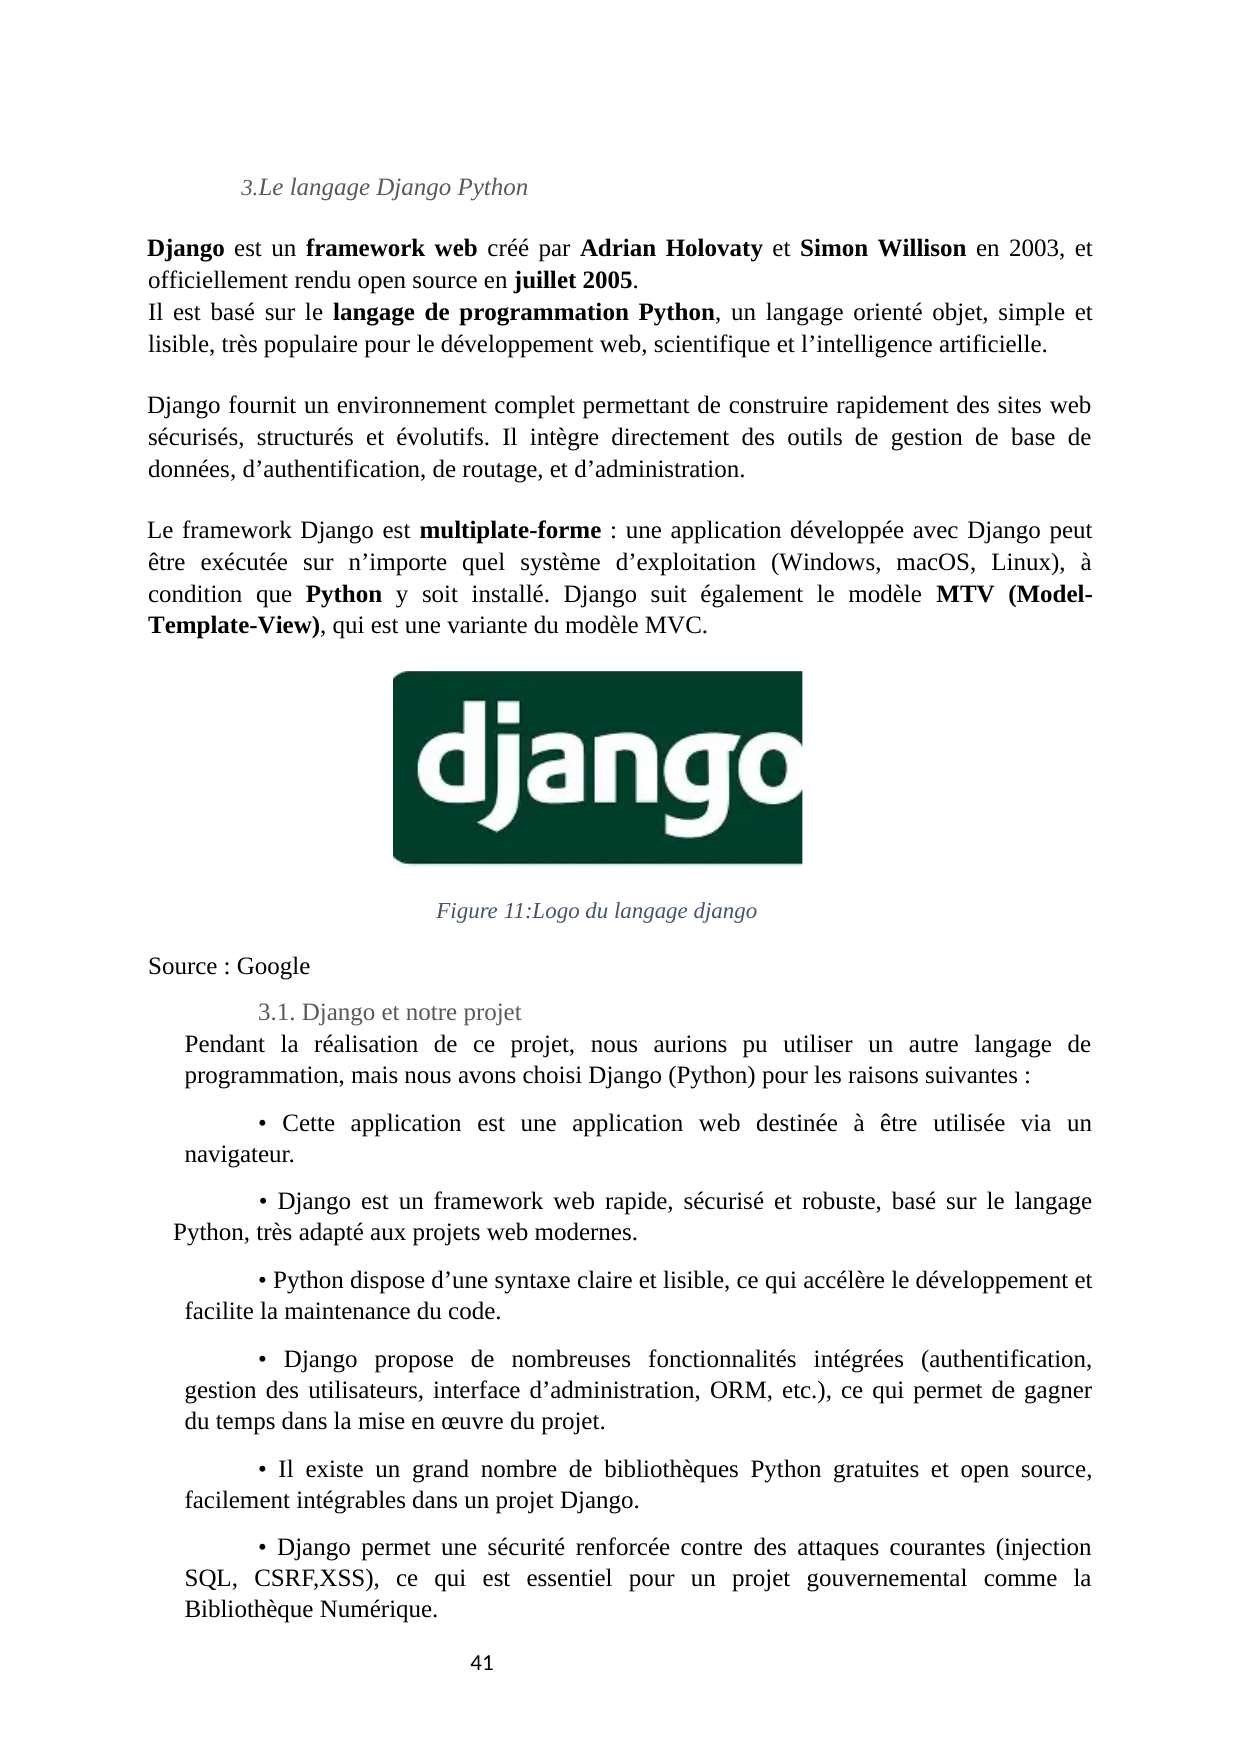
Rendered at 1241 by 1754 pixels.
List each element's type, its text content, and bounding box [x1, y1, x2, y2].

text Figure 11:Logo du langage django [148, 897, 1048, 923]
subtitle 3. Le langage Django Python [148, 172, 1093, 201]
text • Cette application est une application web destinée à être utilisée via un navigateur. [184, 1108, 1093, 1167]
text Django est un framework web créé par Adrian Holovaty et Simon Willison en 2003, et officiellement rendu open source en juillet 2005. Il est basé sur le langage de programmation Python, un langage orienté objet, simple et lisible, très populaire pour le développement web, scientifique et l’intelligence artificielle. [147, 233, 1093, 358]
text • Python dispose d’une syntaxe claire et lisible, ce qui accélère le développement et facilite la maintenance du code. [184, 1265, 1093, 1325]
text • Django propose de nombreuses fonctionnalités intégrées (authentification, gestion des utilisateurs, interface d’administration, ORM, etc.), ce qui permet de gagner du temps dans la mise en œuvre du projet. [184, 1344, 1093, 1435]
text • Django permet une sécurité renforcée contre des attaques courantes (injection SQL, CSRF,XSS), ce qui est essentiel pour un projet gouvernemental comme la Bibliothèque Numérique. [184, 1532, 1093, 1623]
text Pendant la réalisation de ce projet, nous aurions pu utiliser un autre langage de programmation, mais nous avons choisi Django (Python) pour les raisons suivantes : [184, 1029, 1093, 1089]
text • Il existe un grand nombre de bibliothèques Python gratuites et open source, facilement intégrables dans un projet Django. [184, 1454, 1093, 1513]
text • Django est un framework web rapide, sécurisé et robuste, basé sur le langage Python, très adapté aux projets web modernes. [173, 1186, 1093, 1246]
picture [393, 671, 803, 869]
subtitle 3.1. Django et notre projet [258, 997, 1093, 1026]
text Le framework Django est multiplate-forme : une application développée avec Django peut être exécutée sur n’importe quel système d’exploitation (Windows, macOS, Linux), à condition que Python y soit installé. Django suit également le modèle MTV (Model-Template-View), qui est une variante du modèle MVC. [147, 515, 1093, 639]
text Source : Google [148, 951, 999, 980]
text Django fournit un environnement complet permettant de construire rapidement des sites web sécurisés, structurés et évolutifs. Il intègre directement des outils de gestion de base de données, d’authentification, de routage, et d’administration. [147, 390, 1093, 483]
